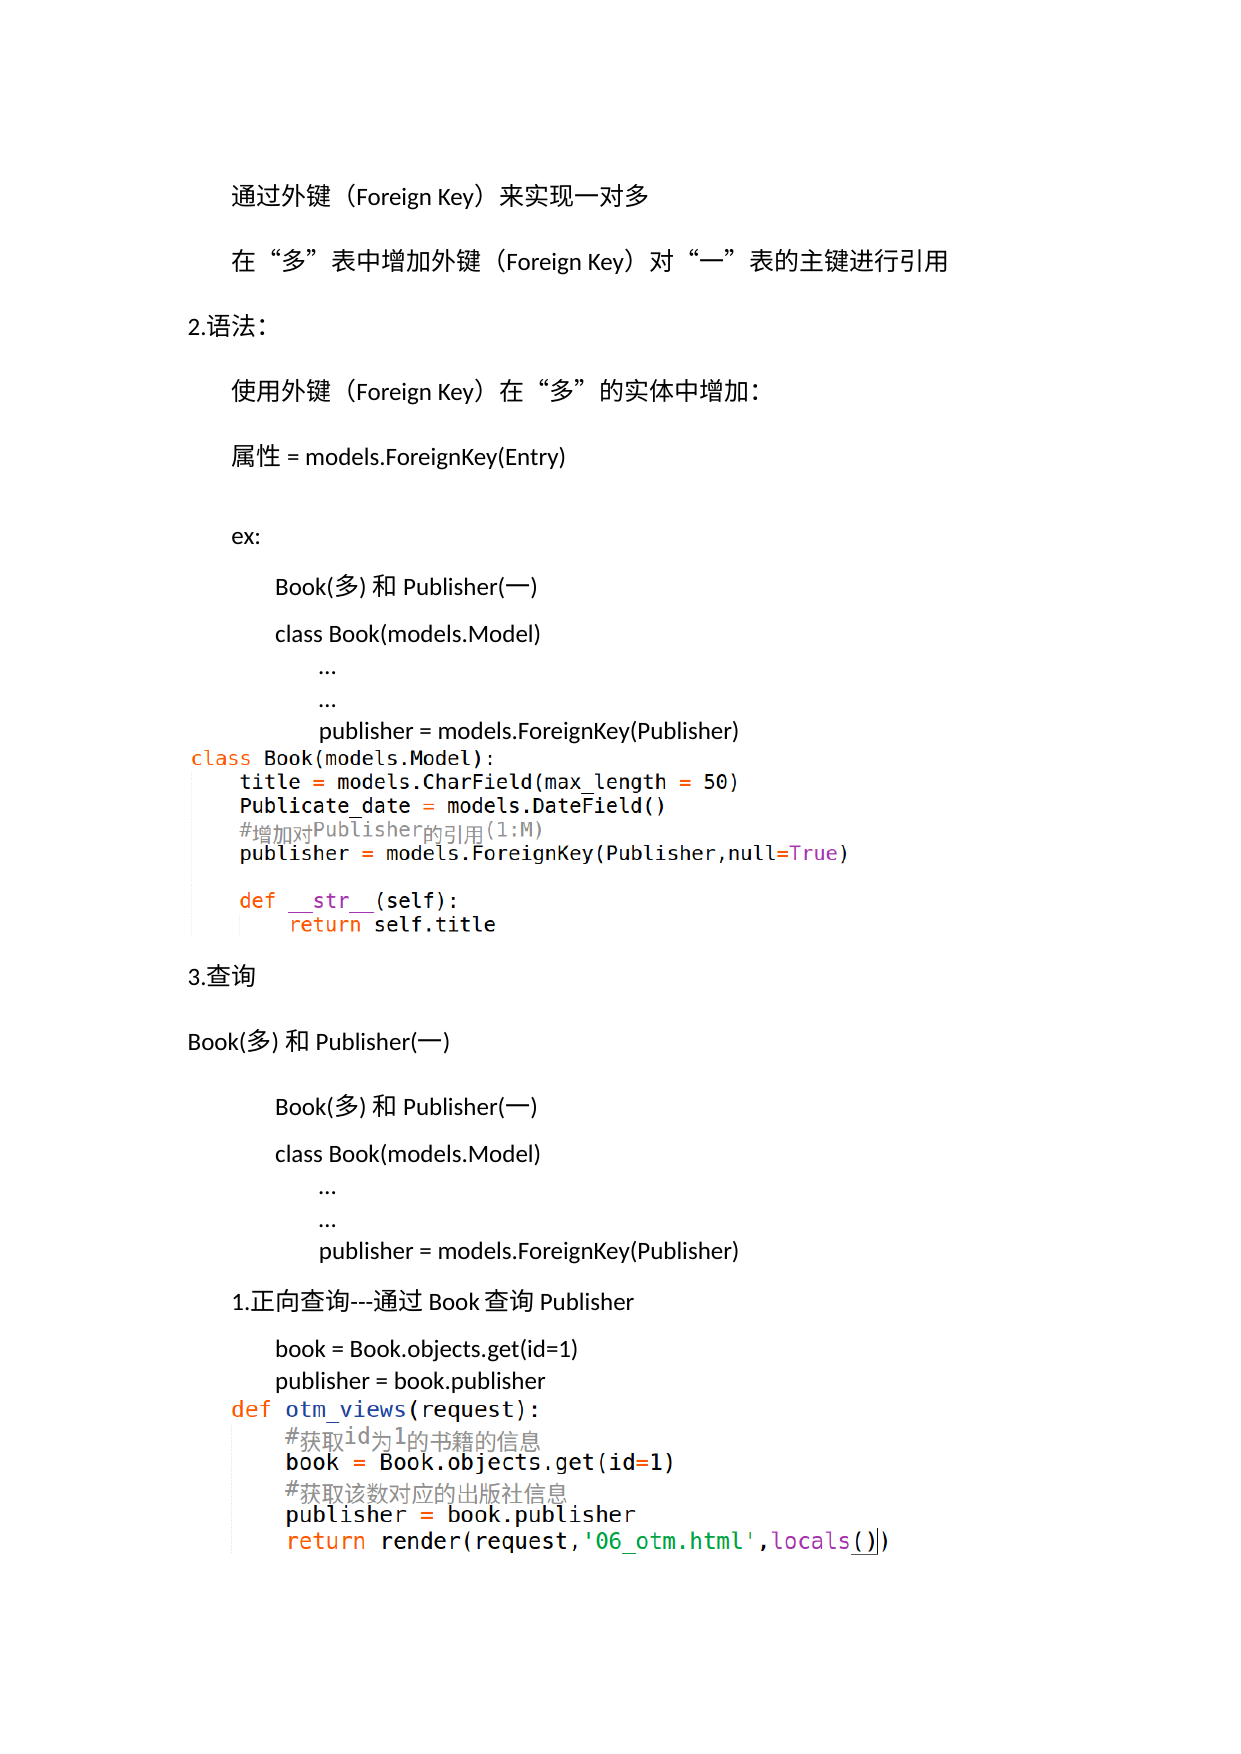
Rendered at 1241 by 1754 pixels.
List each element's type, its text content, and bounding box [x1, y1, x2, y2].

text ex: [231, 519, 1053, 552]
text 属性 = models.ForeignKey(Entry) [231, 422, 1053, 487]
text publisher = models.ForeignKey(Publisher) [319, 714, 1053, 747]
text 1.正向查询---通过Book查询Publisher [231, 1267, 1053, 1332]
text … [319, 649, 1053, 682]
text book = Book.objects.get(id=1) [275, 1332, 1053, 1364]
text 2.语法： [187, 292, 1053, 357]
text … [319, 1169, 1053, 1202]
text … [319, 1202, 1053, 1234]
text … [319, 682, 1053, 714]
text class Book(models.Model) [275, 1137, 1053, 1169]
text Book(多) 和 Publisher(一) [187, 1007, 1053, 1072]
text 3.查询 [187, 942, 1053, 1007]
text Book(多) 和 Publisher(一) [275, 552, 1053, 617]
text class Book(models.Model) [275, 617, 1053, 649]
picture [231, 1397, 892, 1560]
text 在“多”表中增加外键（Foreign Key）对“一”表的主键进行引用 [231, 227, 1053, 292]
picture [187, 747, 848, 936]
text 通过外键（Foreign Key）来实现一对多 [231, 162, 1053, 227]
text publisher = models.ForeignKey(Publisher) [319, 1234, 1053, 1267]
text 使用外键（Foreign Key）在“多”的实体中增加： [231, 357, 1053, 422]
text Book(多) 和 Publisher(一) [275, 1072, 1053, 1137]
text publisher = book.publisher [275, 1364, 1053, 1397]
